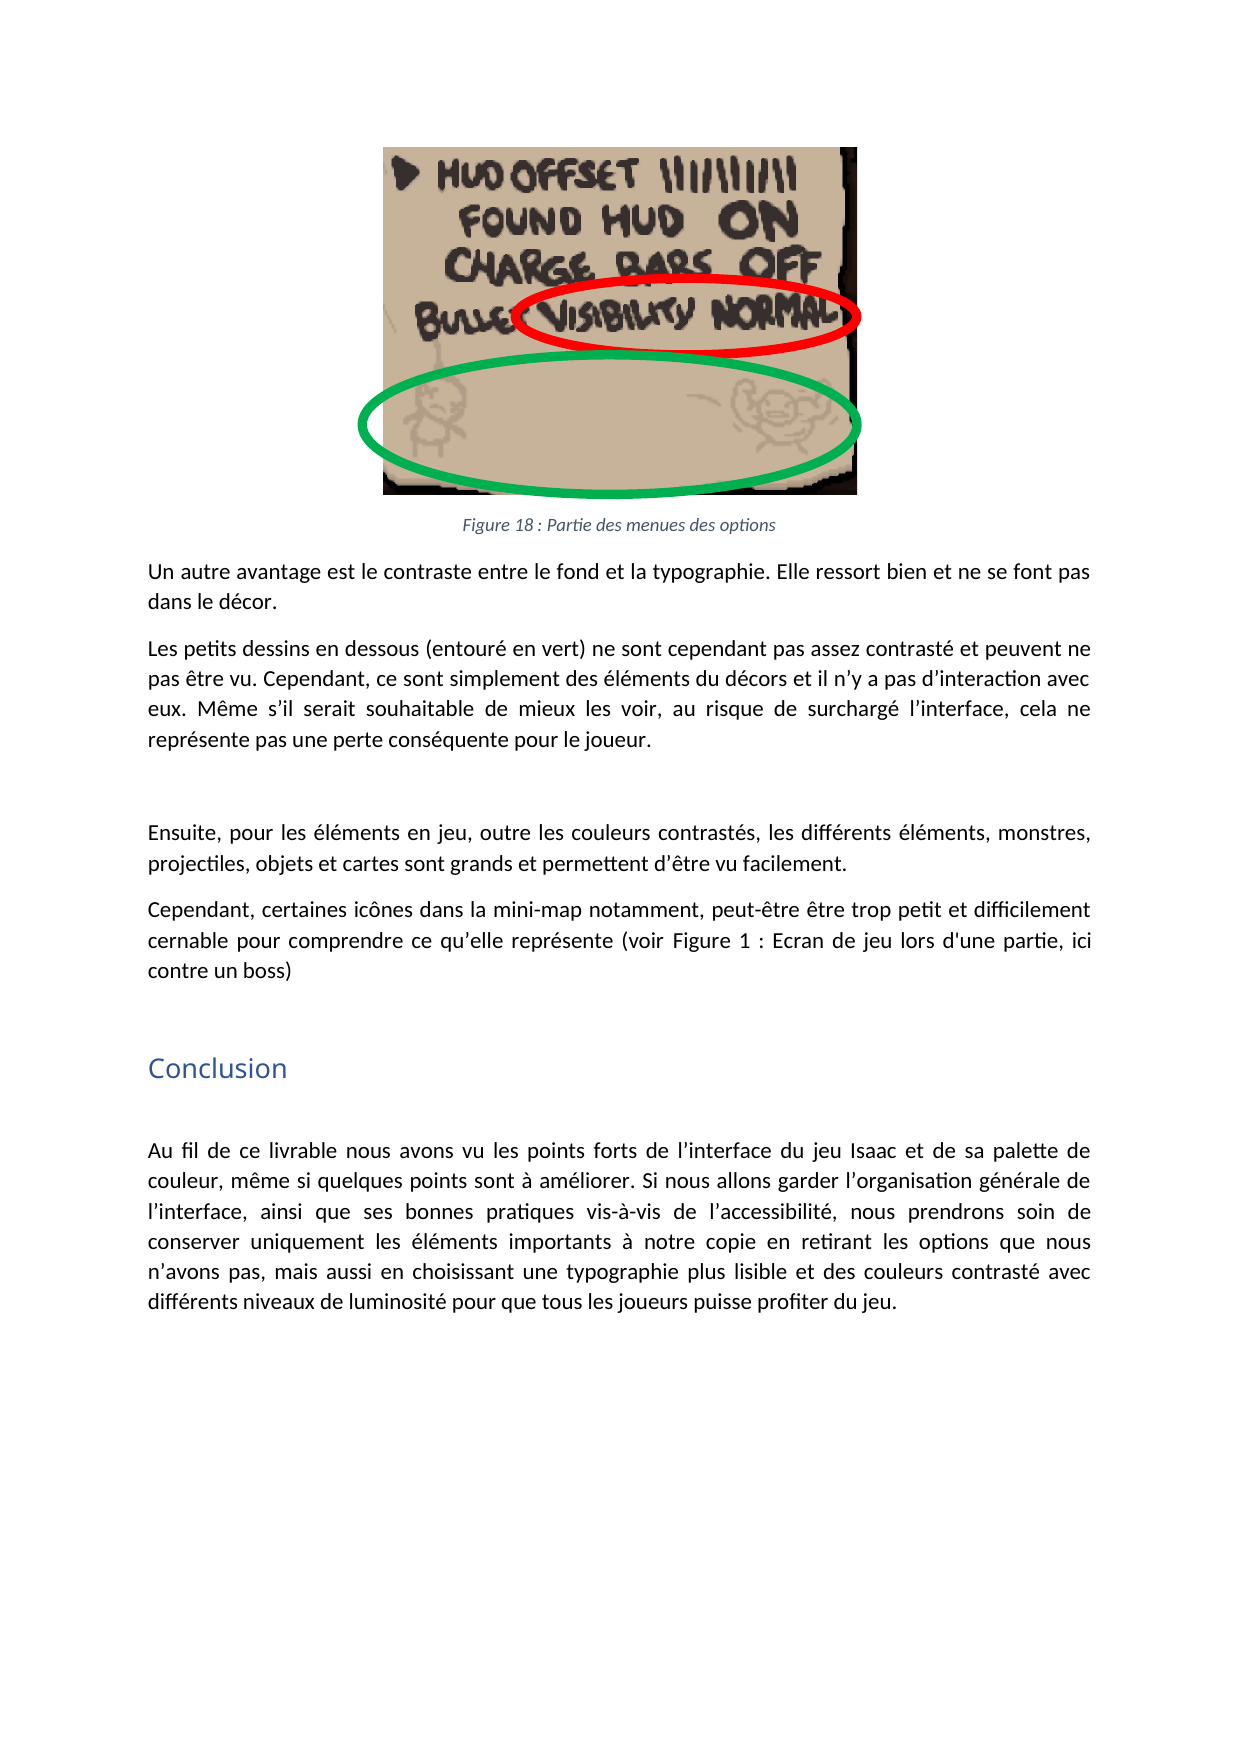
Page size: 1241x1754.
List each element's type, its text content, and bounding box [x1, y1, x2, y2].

picture [383, 360, 852, 489]
picture [703, 440, 858, 495]
picture [521, 283, 851, 350]
text Cependant, certaines icônes dans la mini-map notamment, peut-être être trop petit et difficilement cernable pour comprendre ce qu’elle représente (voir Figure 1 : Ecran de jeu lors d'une partie, ici contre un boss) [148, 896, 1093, 984]
text Ensuite, pour les éléments en jeu, outre les couleurs contrastés, les différents éléments, monstres, projectiles, objets et cartes sont grands et permettent d’être vu facilement. [148, 818, 1093, 877]
text Au fil de ce livrable nous avons vu les points forts de l’interface du jeu Isaac et de sa palette de couleur, même si quelques points sont à améliorer. Si nous allons garder l’organisation générale de l’interface, ainsi que ses bonnes pratiques vis-à-vis de l’accessibilité, nous prendrons soin de conserver uniquement les éléments importants à notre copie en retirant les options que nous n’avons pas, mais aussi en choisissant une typographie plus lisible et des couleurs contrasté avec différents niveaux de luminosité pour que tous les joueurs puisse profiter du jeu. [148, 1136, 1093, 1316]
picture [383, 459, 516, 495]
picture [735, 328, 858, 409]
subtitle Conclusion [148, 1050, 1093, 1087]
text Un autre avantage est le contraste entre le fond et la typographie. Elle ressort bien et ne se font pas dans le décor. [148, 557, 1093, 615]
picture [383, 147, 858, 390]
text Les petits dessins en dessous (entouré en vert) ne sont cependant pas assez contrasté et peuvent ne pas être vu. Cependant, ce sont simplement des éléments du décors et il n’y a pas d’interaction avec eux. Même s’il serait souhaitable de mieux les voir, au risque de surchargé l’interface, cela ne représente pas une perte conséquente pour le joueur. [148, 634, 1093, 753]
text Figure 18 : Partie des menues des options [148, 513, 1093, 536]
